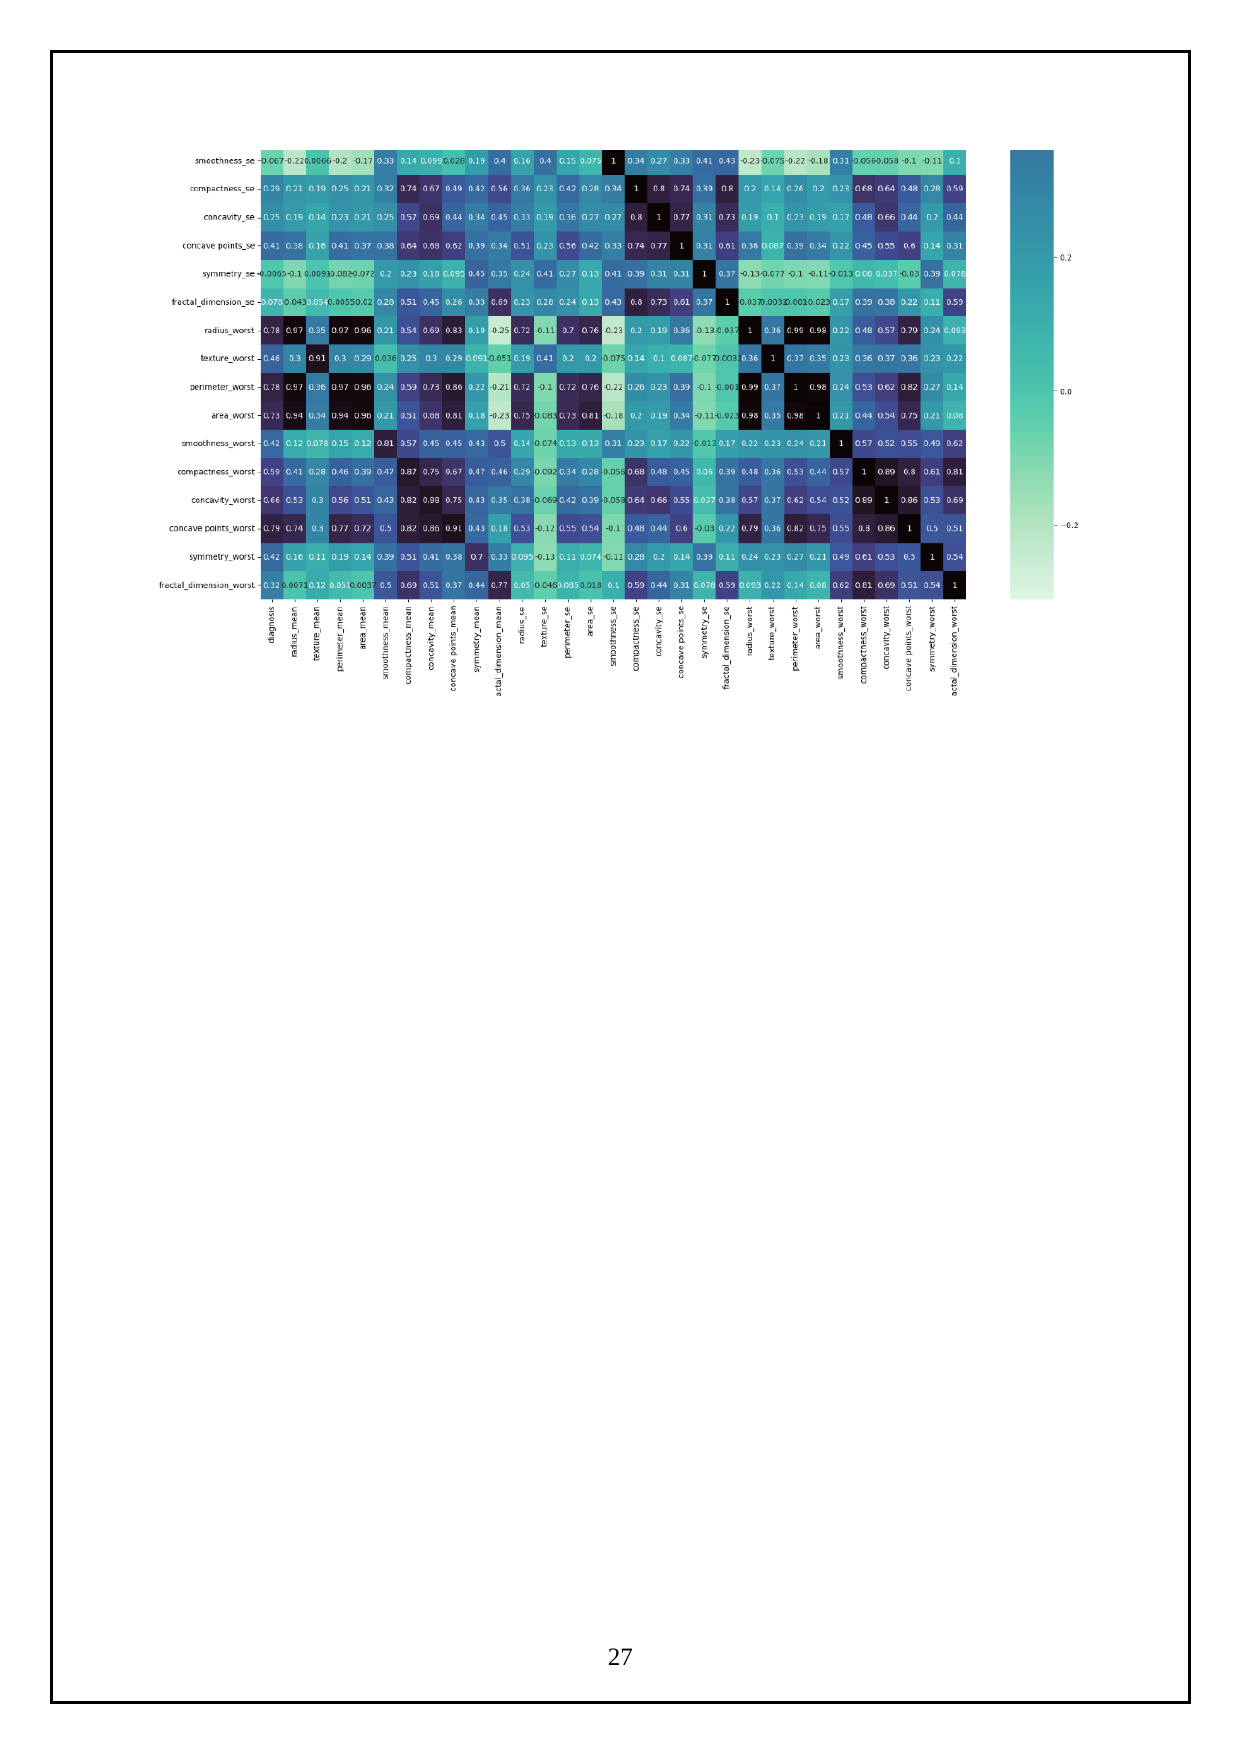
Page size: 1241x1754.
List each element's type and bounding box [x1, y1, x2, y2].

picture [151, 150, 1093, 696]
